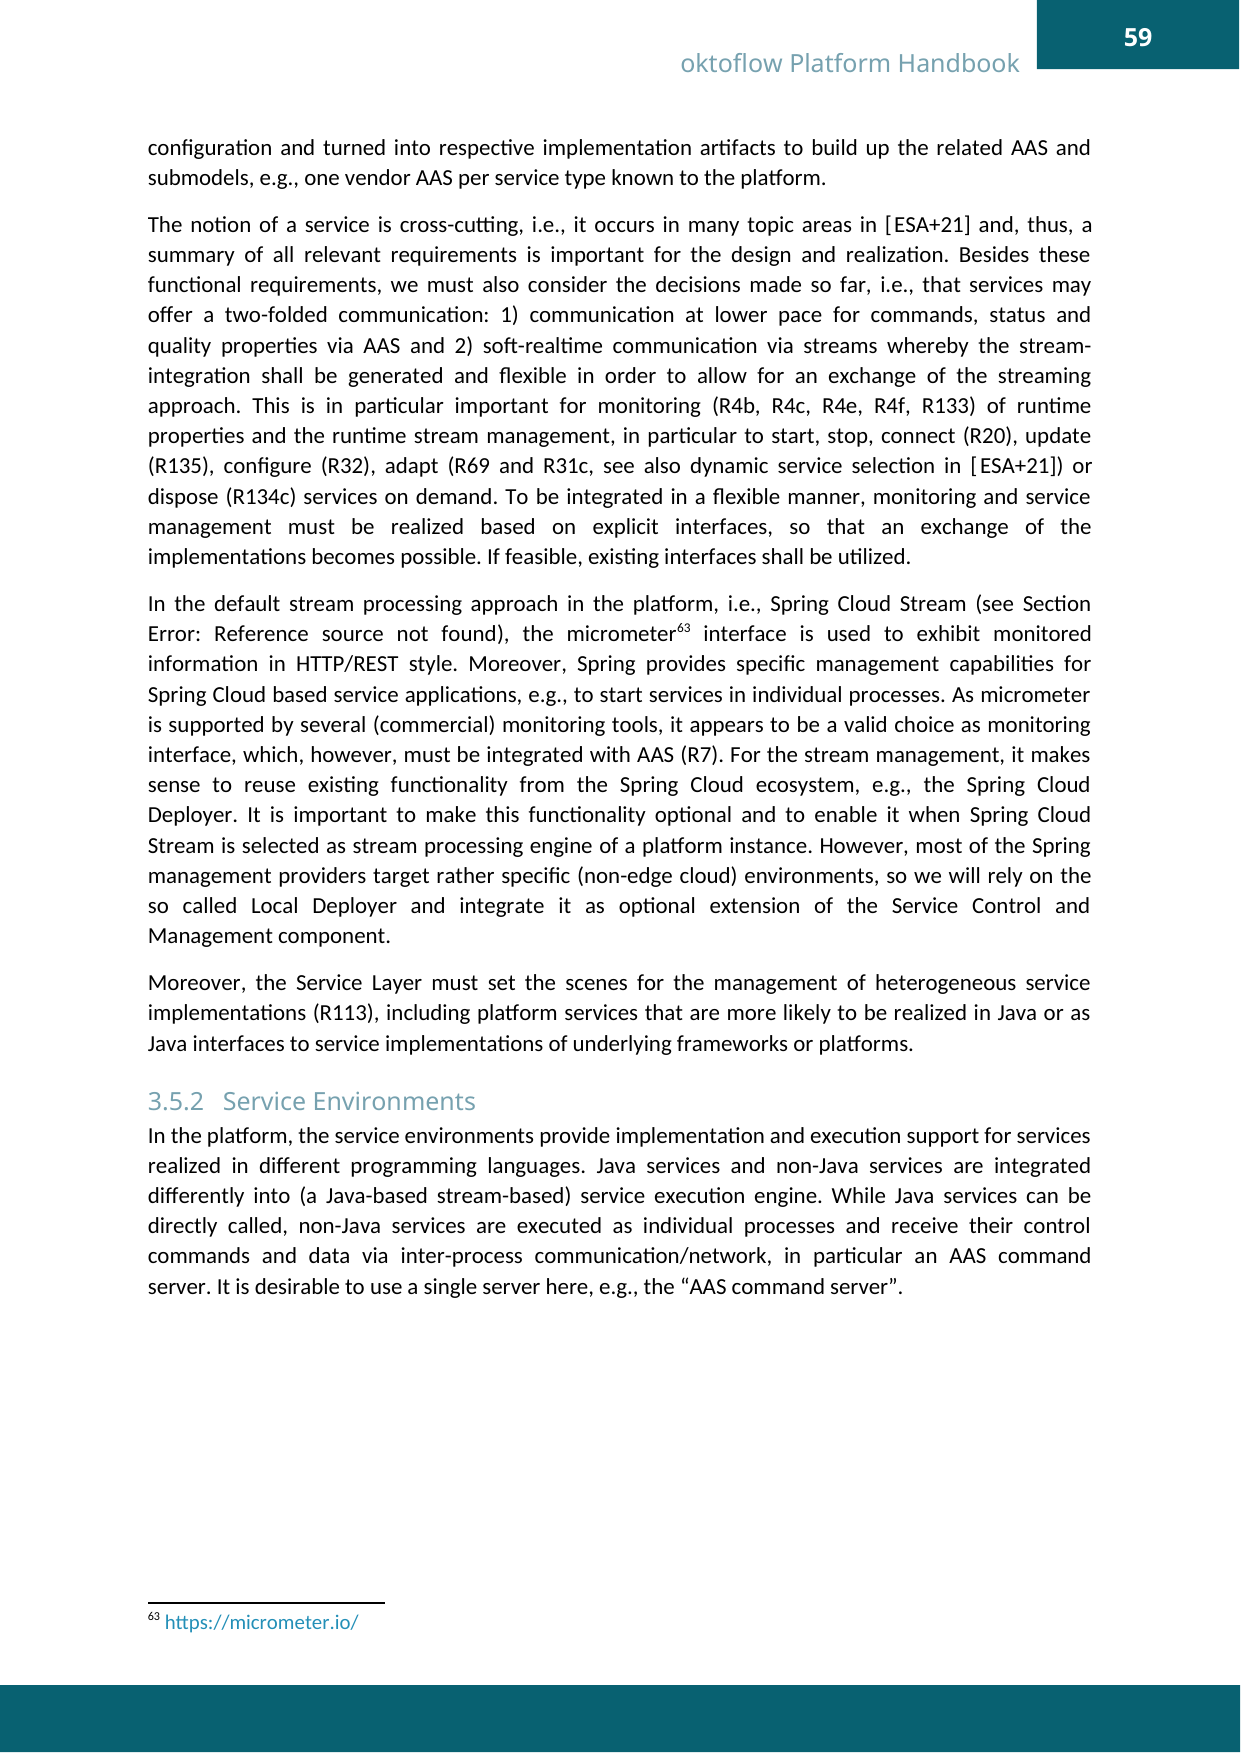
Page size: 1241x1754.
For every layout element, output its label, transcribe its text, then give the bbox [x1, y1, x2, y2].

text Moreover, the Service Layer must set the scenes for the management of heterogeneous service implementations (R113), including platform services that are more likely to be realized in Java or as Java interfaces to service implementations of underlying frameworks or platforms. [148, 968, 1093, 1057]
subtitle Service Environments [148, 1084, 1093, 1118]
text The notion of a service is cross-cutting, i.e., it occurs in many topic areas in [ESA+21] and, thus, a summary of all relevant requirements is important for the design and realization. Besides these functional requirements, we must also consider the decisions made so far, i.e., that services may offer a two-folded communication: 1) communication at lower pace for commands, status and quality properties via AAS and 2) soft-realtime communication via streams whereby the stream-integration shall be generated and flexible in order to allow for an exchange of the streaming approach. This is in particular important for monitoring (R4b, R4c, R4e, R4f, R133) of runtime properties and the runtime stream management, in particular to start, stop, connect (R20), update (R135), configure (R32), adapt (R69 and R31c, see also dynamic service selection in [ESA+21]) or dispose (R134c) services on demand. To be integrated in a flexible manner, monitoring and service management must be realized based on explicit interfaces, so that an exchange of the implementations becomes possible. If feasible, existing interfaces shall be utilized. [148, 210, 1093, 570]
text In the platform, the service environments provide implementation and execution support for services realized in different programming languages. Java services and non-Java services are integrated differently into (a Java-based stream-based) service execution engine. While Java services can be directly called, non-Java services are executed as individual processes and receive their control commands and data via inter-process communication/network, in particular an AAS command server. It is desirable to use a single server here, e.g., the “AAS command server”. [148, 1121, 1093, 1300]
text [148, 133, 1093, 191]
